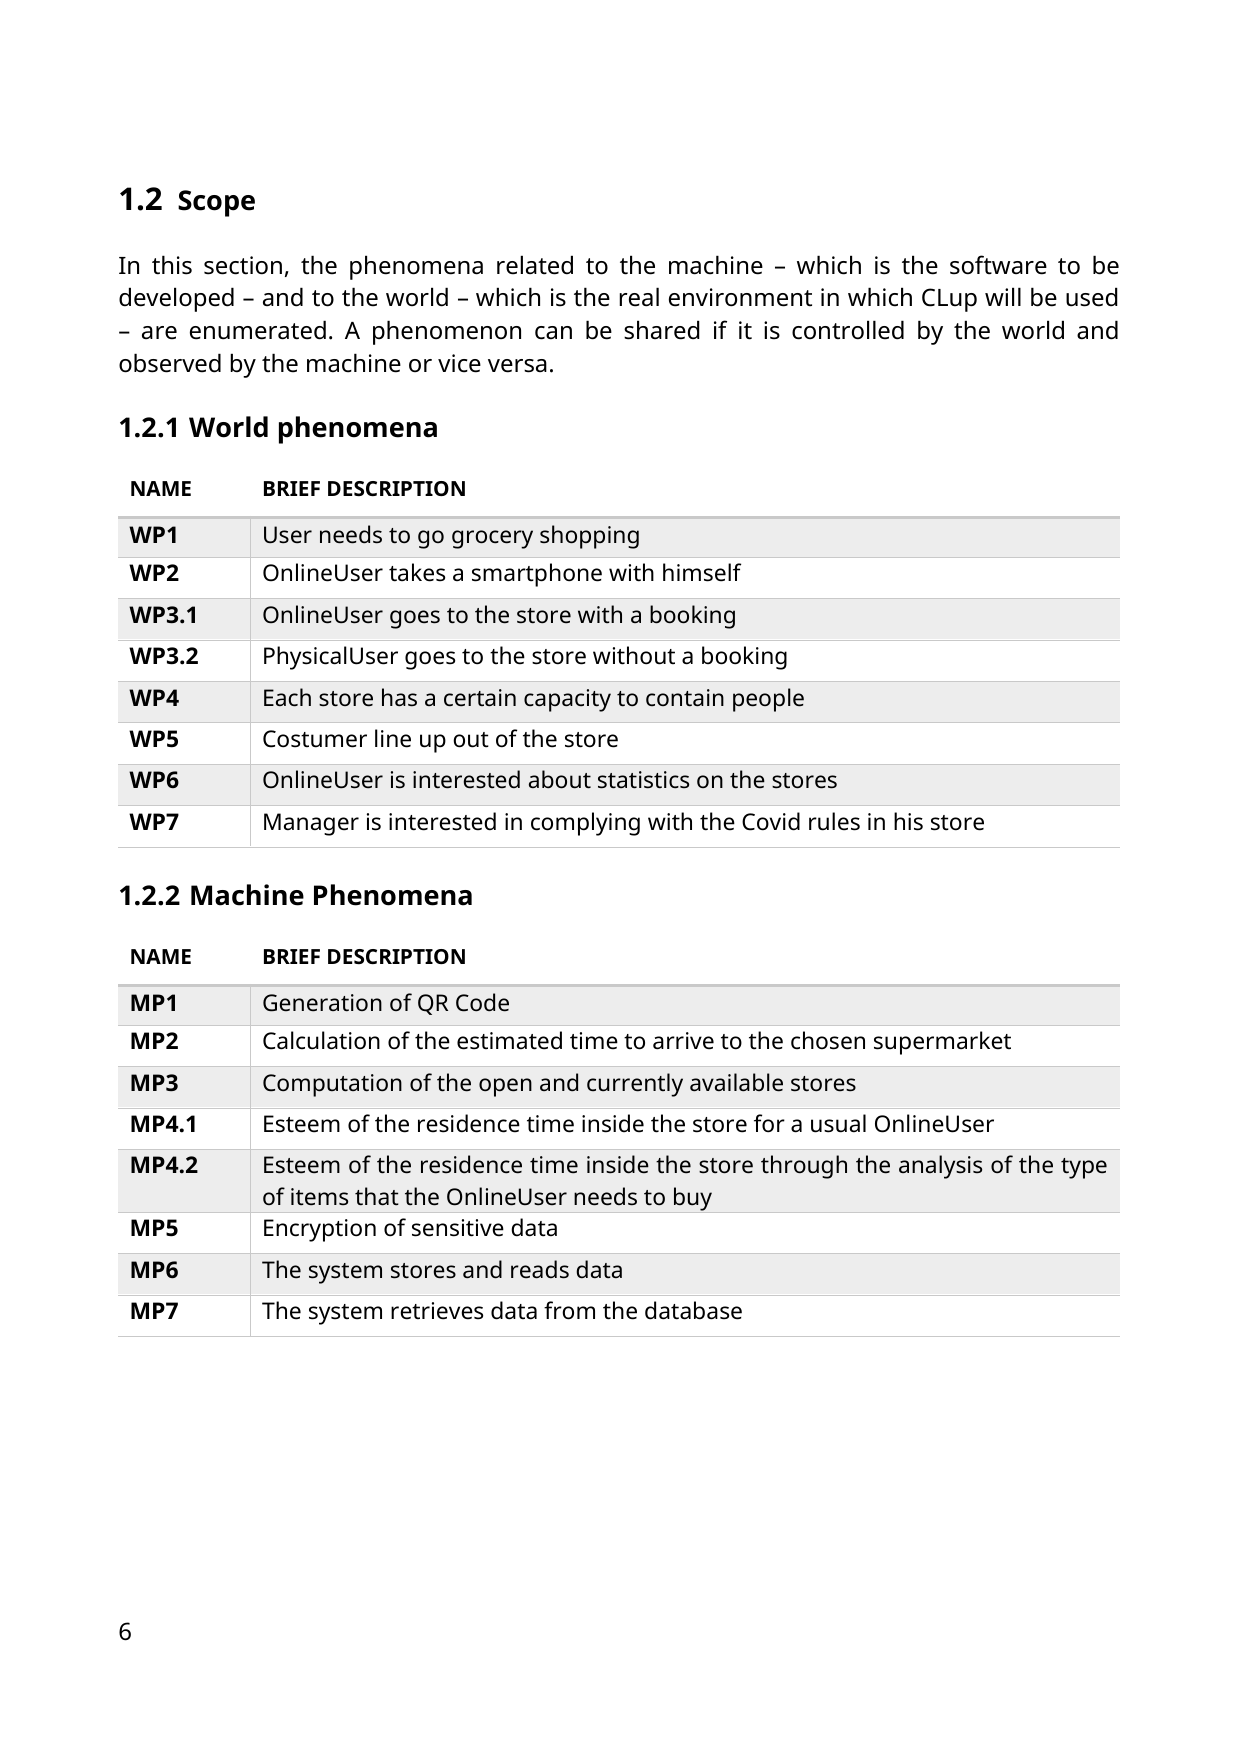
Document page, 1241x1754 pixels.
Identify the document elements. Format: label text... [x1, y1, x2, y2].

table_header BRIEF DESCRIPTION [251, 474, 1120, 516]
text In this section, the phenomena related to the machine – which is the software to be developed – and to the world – which is the real environment in which CLup will be used – are enumerated. A phenomenon can be shared if it is controlled by the world and observed by the machine or vice versa. [118, 248, 1122, 379]
table_header BRIEF DESCRIPTION [251, 942, 1120, 983]
list World phenomena [118, 408, 1122, 445]
table_cell MP5 [118, 1213, 250, 1253]
table_cell MP3 [118, 1067, 250, 1107]
table_cell OnlineUser takes a smartphone with himself [251, 558, 1120, 598]
list Machine Phenomena [118, 876, 1122, 913]
table_cell MP6 [118, 1254, 250, 1294]
table_cell The system retrieves data from the database [251, 1296, 1120, 1336]
table_cell WP1 [118, 519, 250, 557]
table_cell Calculation of the estimated time to arrive to the chosen supermarket [251, 1026, 1120, 1066]
table_cell Esteem of the residence time inside the store through the analysis of the type of items that the OnlineUser needs to buy [251, 1150, 1120, 1212]
table_cell Encryption of sensitive data [251, 1213, 1120, 1253]
table_cell MP7 [118, 1296, 250, 1336]
table_cell PhysicalUser goes to the store without a booking [251, 641, 1120, 681]
table_cell WP6 [118, 765, 250, 805]
table_cell MP2 [118, 1026, 250, 1066]
table_cell Computation of the open and currently available stores [251, 1067, 1120, 1107]
table_cell Costumer line up out of the store [251, 723, 1120, 764]
table_header NAME [118, 942, 251, 983]
table_cell WP3.2 [118, 641, 250, 681]
table_cell WP2 [118, 558, 250, 598]
table_cell WP4 [118, 682, 250, 722]
table_cell Generation of QR Code [251, 987, 1120, 1025]
table_cell Esteem of the residence time inside the store for a usual OnlineUser [251, 1109, 1120, 1149]
table_cell WP3.1 [118, 599, 250, 639]
table_cell WP5 [118, 723, 250, 764]
table_cell The system stores and reads data [251, 1254, 1120, 1294]
list Scope [118, 177, 1122, 219]
table_cell MP1 [118, 987, 250, 1025]
table_cell MP4.1 [118, 1109, 250, 1149]
table_cell Each store has a certain capacity to contain people [251, 682, 1120, 722]
table_header NAME [118, 474, 251, 516]
table_cell OnlineUser is interested about statistics on the stores [251, 765, 1120, 805]
table_cell User needs to go grocery shopping [251, 519, 1120, 557]
table_cell WP7 [118, 806, 250, 846]
table_cell MP4.2 [118, 1150, 250, 1212]
table_cell Manager is interested in complying with the Covid rules in his store [251, 806, 1120, 846]
table_cell OnlineUser goes to the store with a booking [251, 599, 1120, 639]
